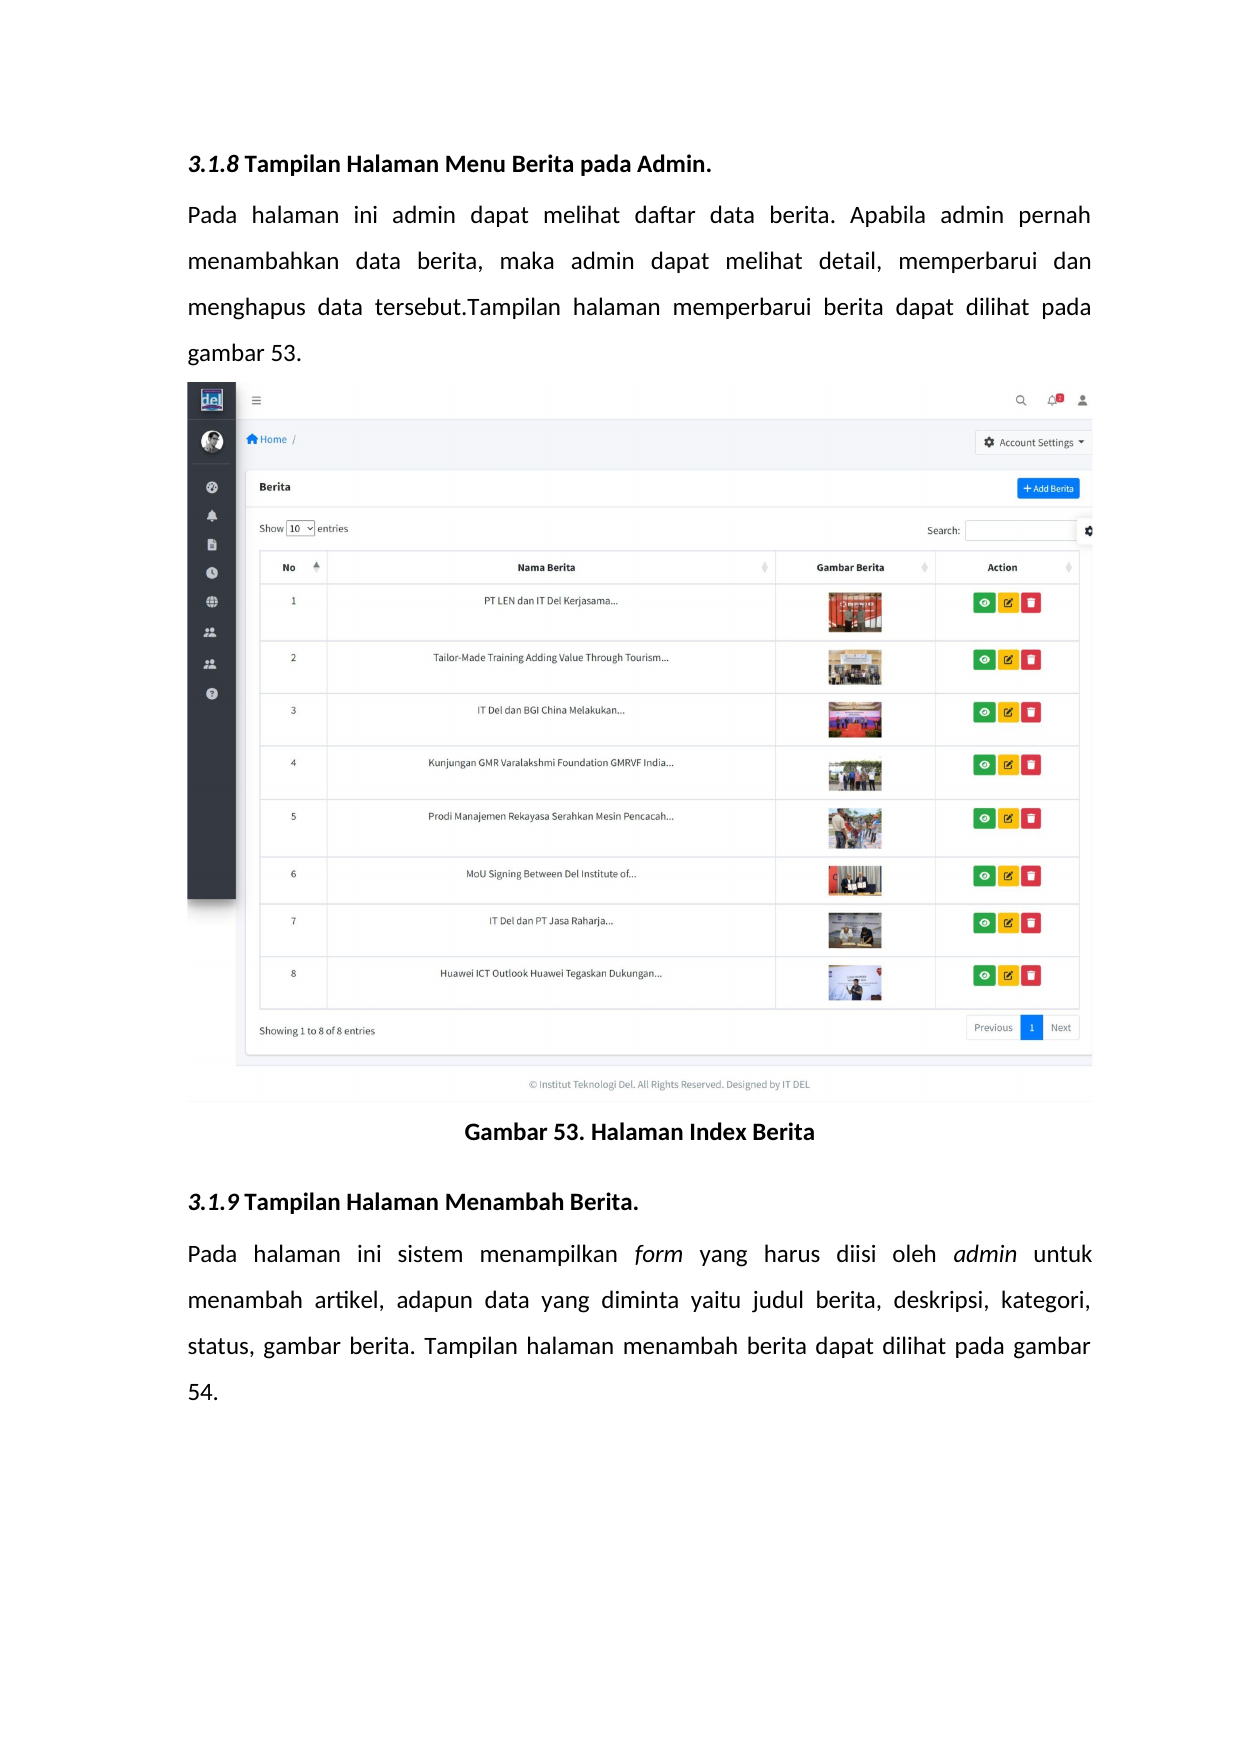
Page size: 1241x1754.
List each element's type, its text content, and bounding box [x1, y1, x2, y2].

subtitle 3.1.9 Tampilan Halaman Menambah Berita. [187, 1186, 1092, 1217]
subtitle 3.1.8 Tampilan Halaman Menu Berita pada Admin. [187, 148, 1092, 178]
text Pada halaman ini admin dapat melihat daftar data berita. Apabila admin pernah menambahkan data berita, maka admin dapat melihat detail, memperbarui dan menghapus data tersebut.Tampilan halaman memperbarui berita dapat dilihat pada gambar 53. [187, 200, 1092, 367]
picture [187, 382, 1093, 1102]
text Gambar 53. Halaman Index Berita [187, 1116, 1092, 1146]
text Pada halaman ini sistem menampilkan form yang harus diisi oleh admin untuk menambah artikel, adapun data yang diminta yaitu judul berita, deskripsi, kategori, status, gambar berita. Tampilan halaman menambah berita dapat dilihat pada gambar 54. [187, 1238, 1092, 1406]
